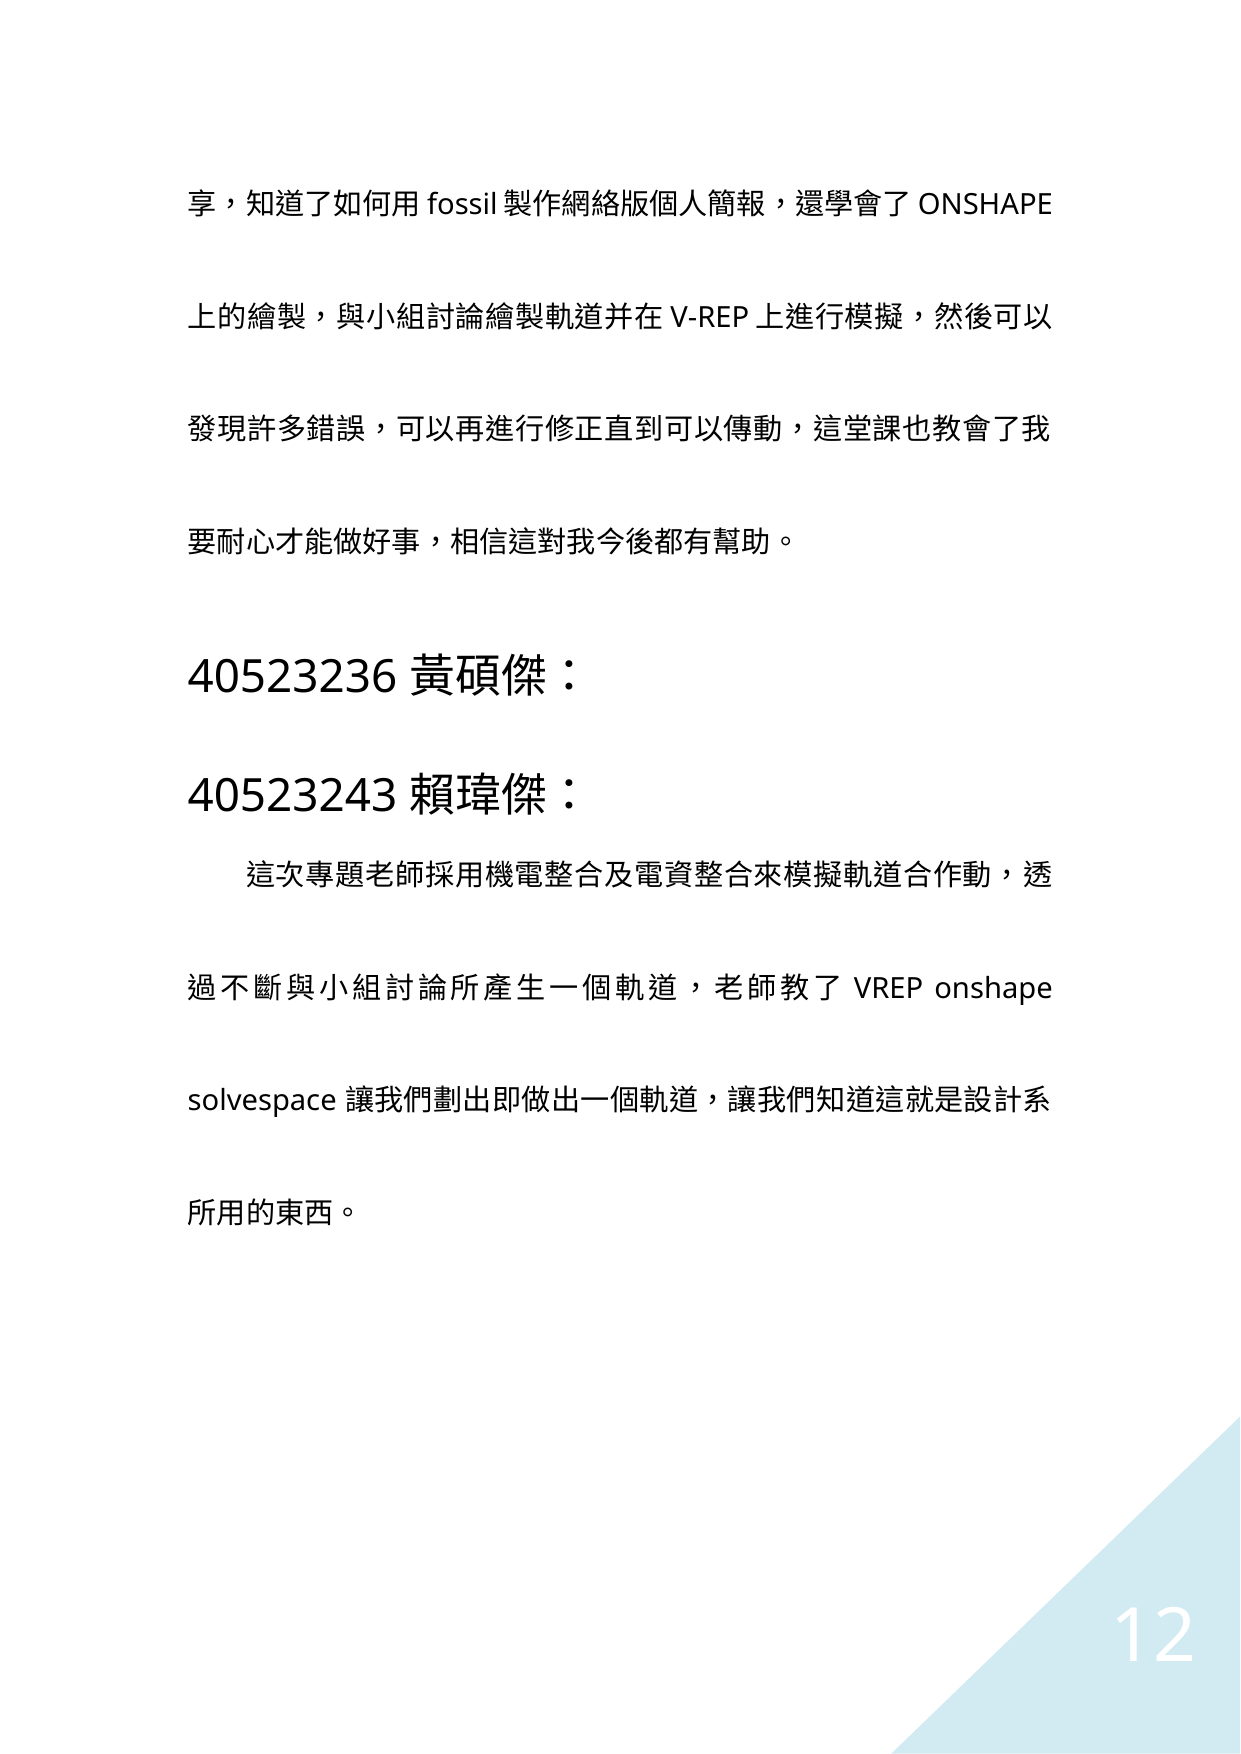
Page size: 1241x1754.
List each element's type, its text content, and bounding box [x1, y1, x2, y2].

text 這次專題老師採用機電整合及電資整合來模擬軌道合作動，透過不斷與小組討論所產生一個軌道，老師教了VREP onshape solvespace 讓我們劃出即做出一個軌道，讓我們知道這就是設計系所用的東西。 [187, 836, 1053, 1248]
subtitle 40523236 黃碩傑： [187, 636, 1053, 711]
subtitle 40523243 賴瑋傑： [187, 754, 1053, 829]
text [187, 164, 1053, 577]
